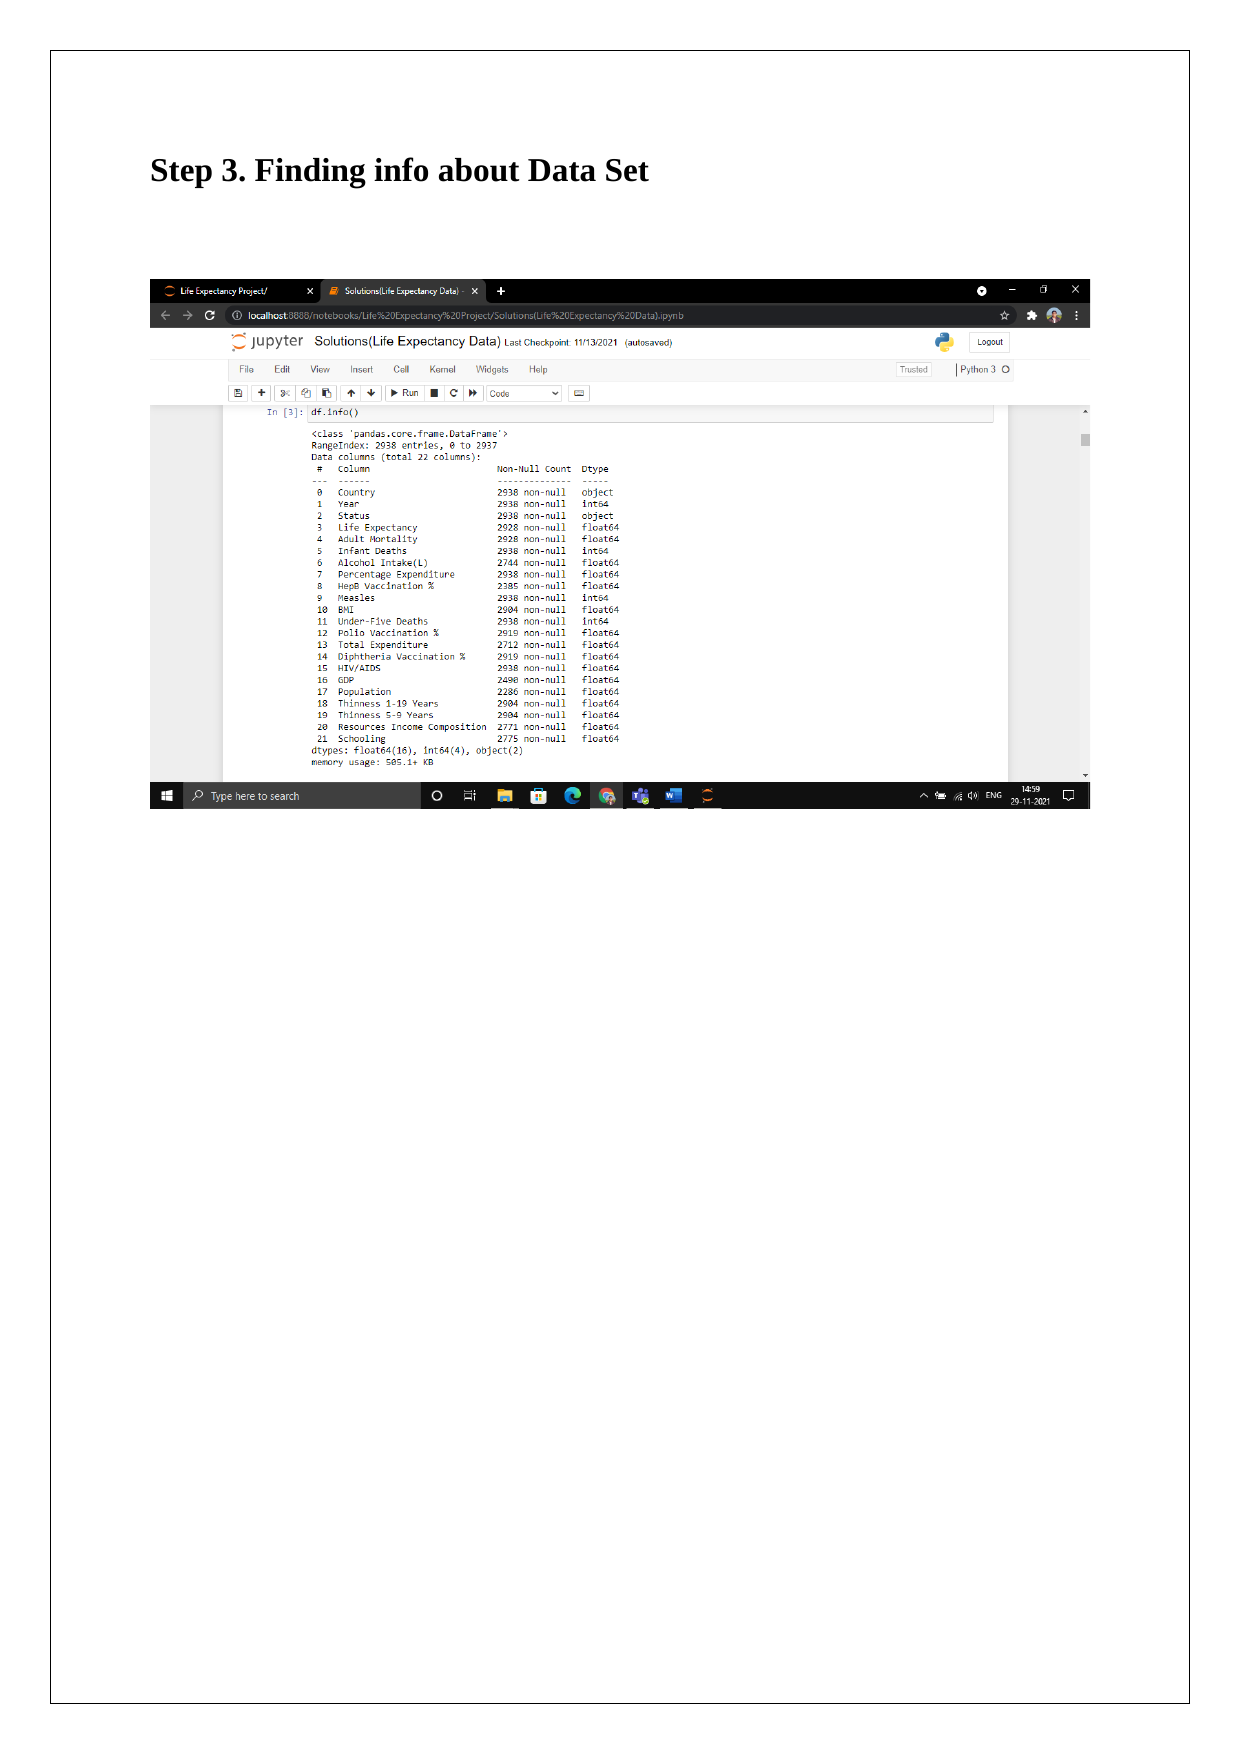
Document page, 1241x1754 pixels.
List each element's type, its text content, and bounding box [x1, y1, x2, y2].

text Step 3. Finding info about Data Set [150, 150, 1090, 188]
picture [150, 279, 1091, 809]
